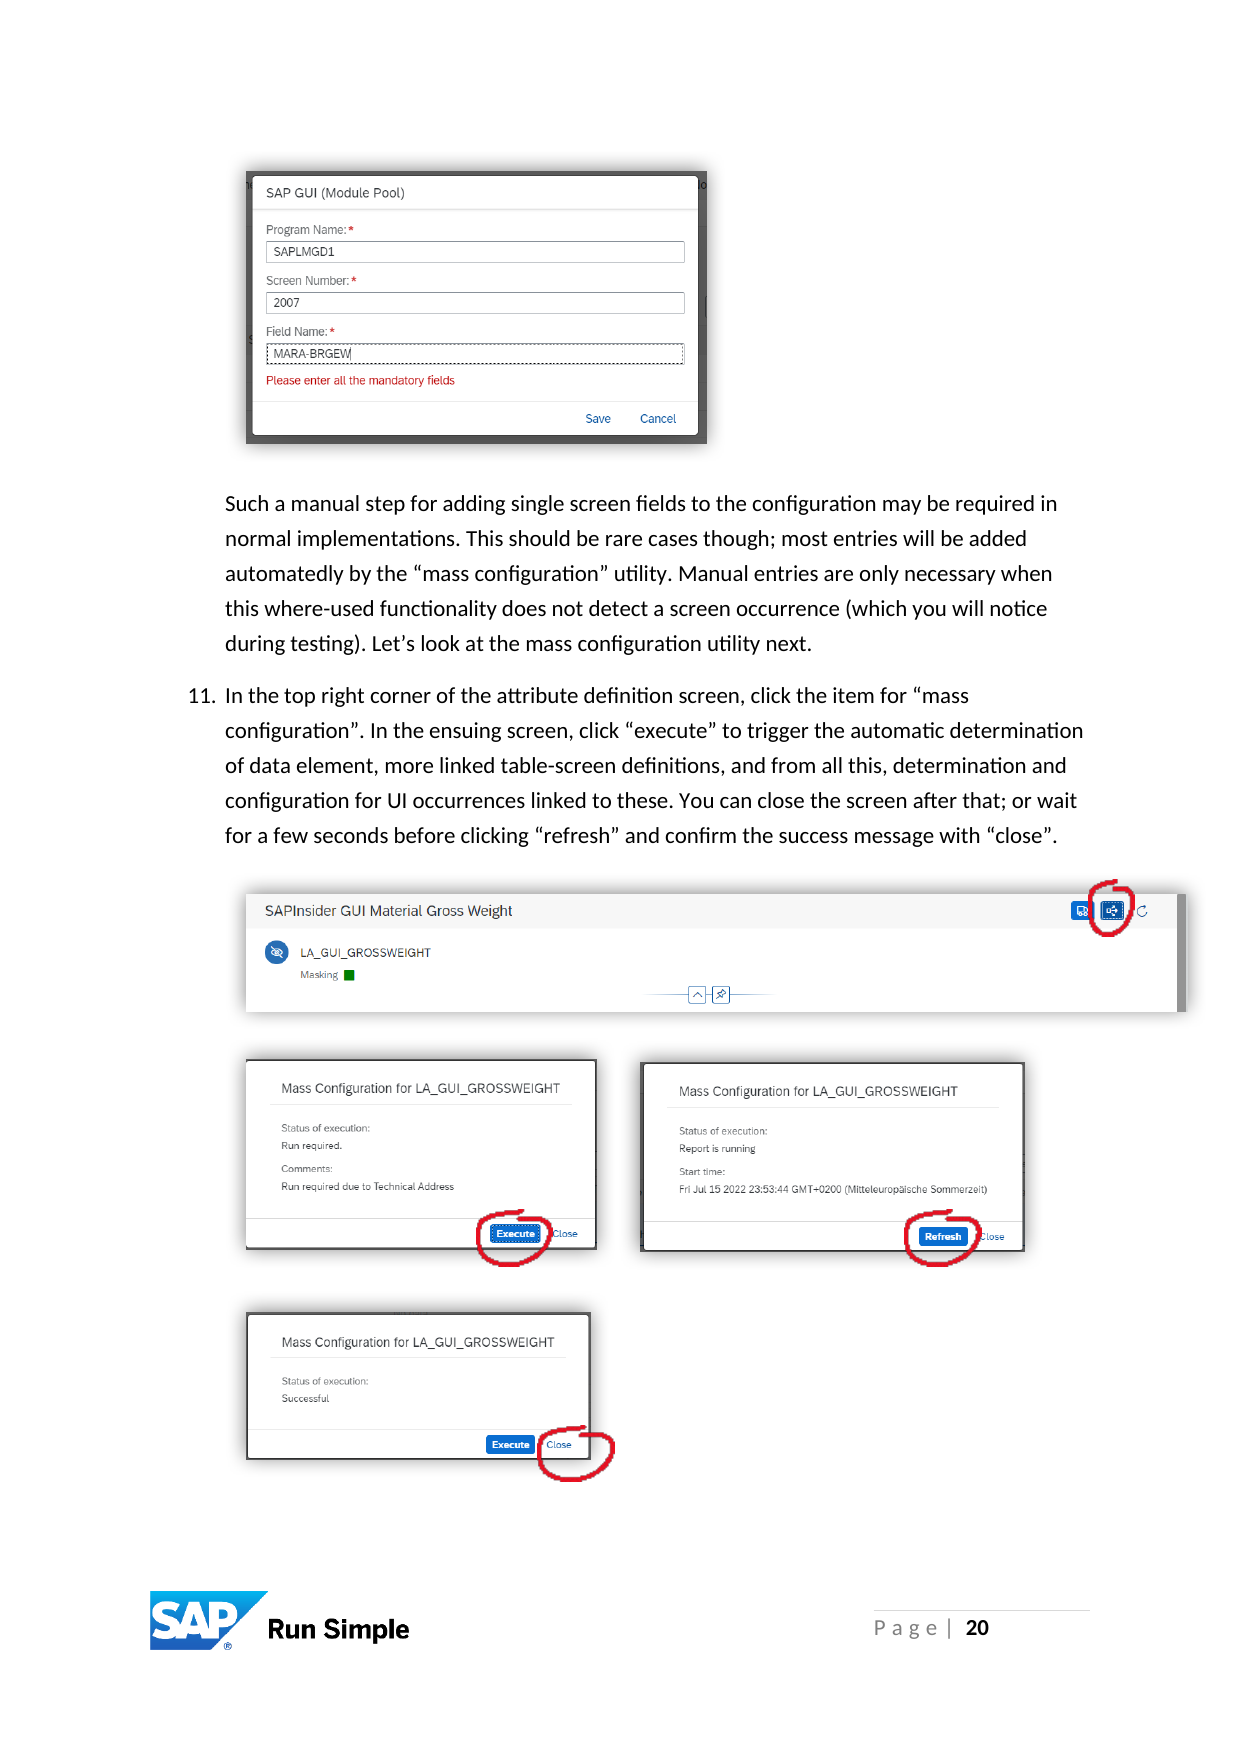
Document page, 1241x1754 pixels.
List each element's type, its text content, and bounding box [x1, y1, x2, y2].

picture [246, 171, 707, 444]
list Such a manual step for adding single screen fields to the configuration may be required in normal implementations. This should be rare cases though; most entries will be added automatedly by the “mass configuration” utility. Manual entries are only necessary when this where-used functionality does not detect a screen occurrence (which you will notice during testing). Let’s look at the mass configuration utility next. [225, 489, 1090, 657]
picture [640, 1062, 1025, 1267]
picture [246, 1059, 597, 1267]
list In the top right corner of the attribute definition screen, click the item for “mass configuration”. In the ensuing screen, click “execute” to trigger the automatic determination of data element, more linked table-screen definitions, and from all this, determination and configuration for UI occurrences linked to these. You can close the screen after that; or wait for a few seconds before clicking “refresh” and confirm the success message with “close”. [187, 681, 1090, 849]
picture [150, 1591, 409, 1650]
picture [246, 879, 1188, 1012]
picture [246, 1312, 615, 1482]
